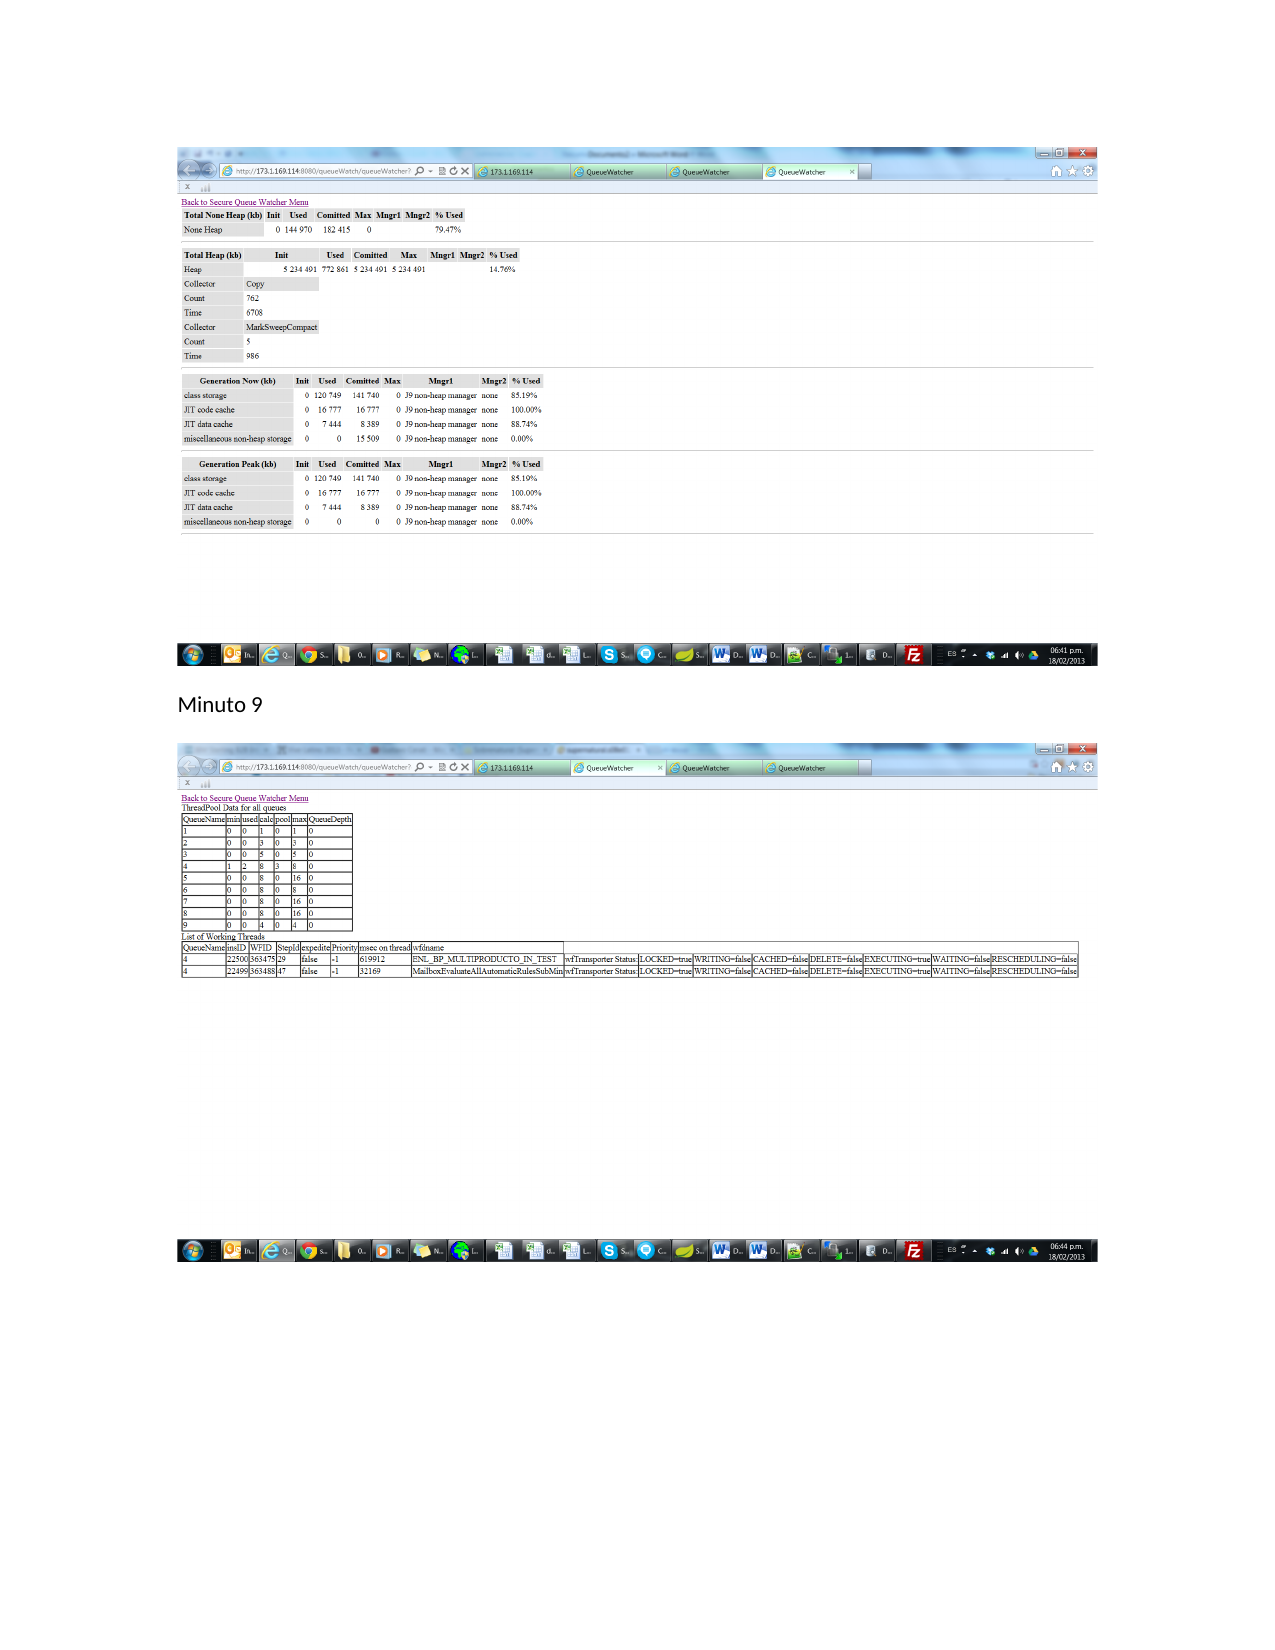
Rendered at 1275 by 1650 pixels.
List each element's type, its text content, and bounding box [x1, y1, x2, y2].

picture [177, 743, 1098, 1262]
picture [177, 147, 1098, 666]
text Minuto 9 [177, 690, 1098, 718]
